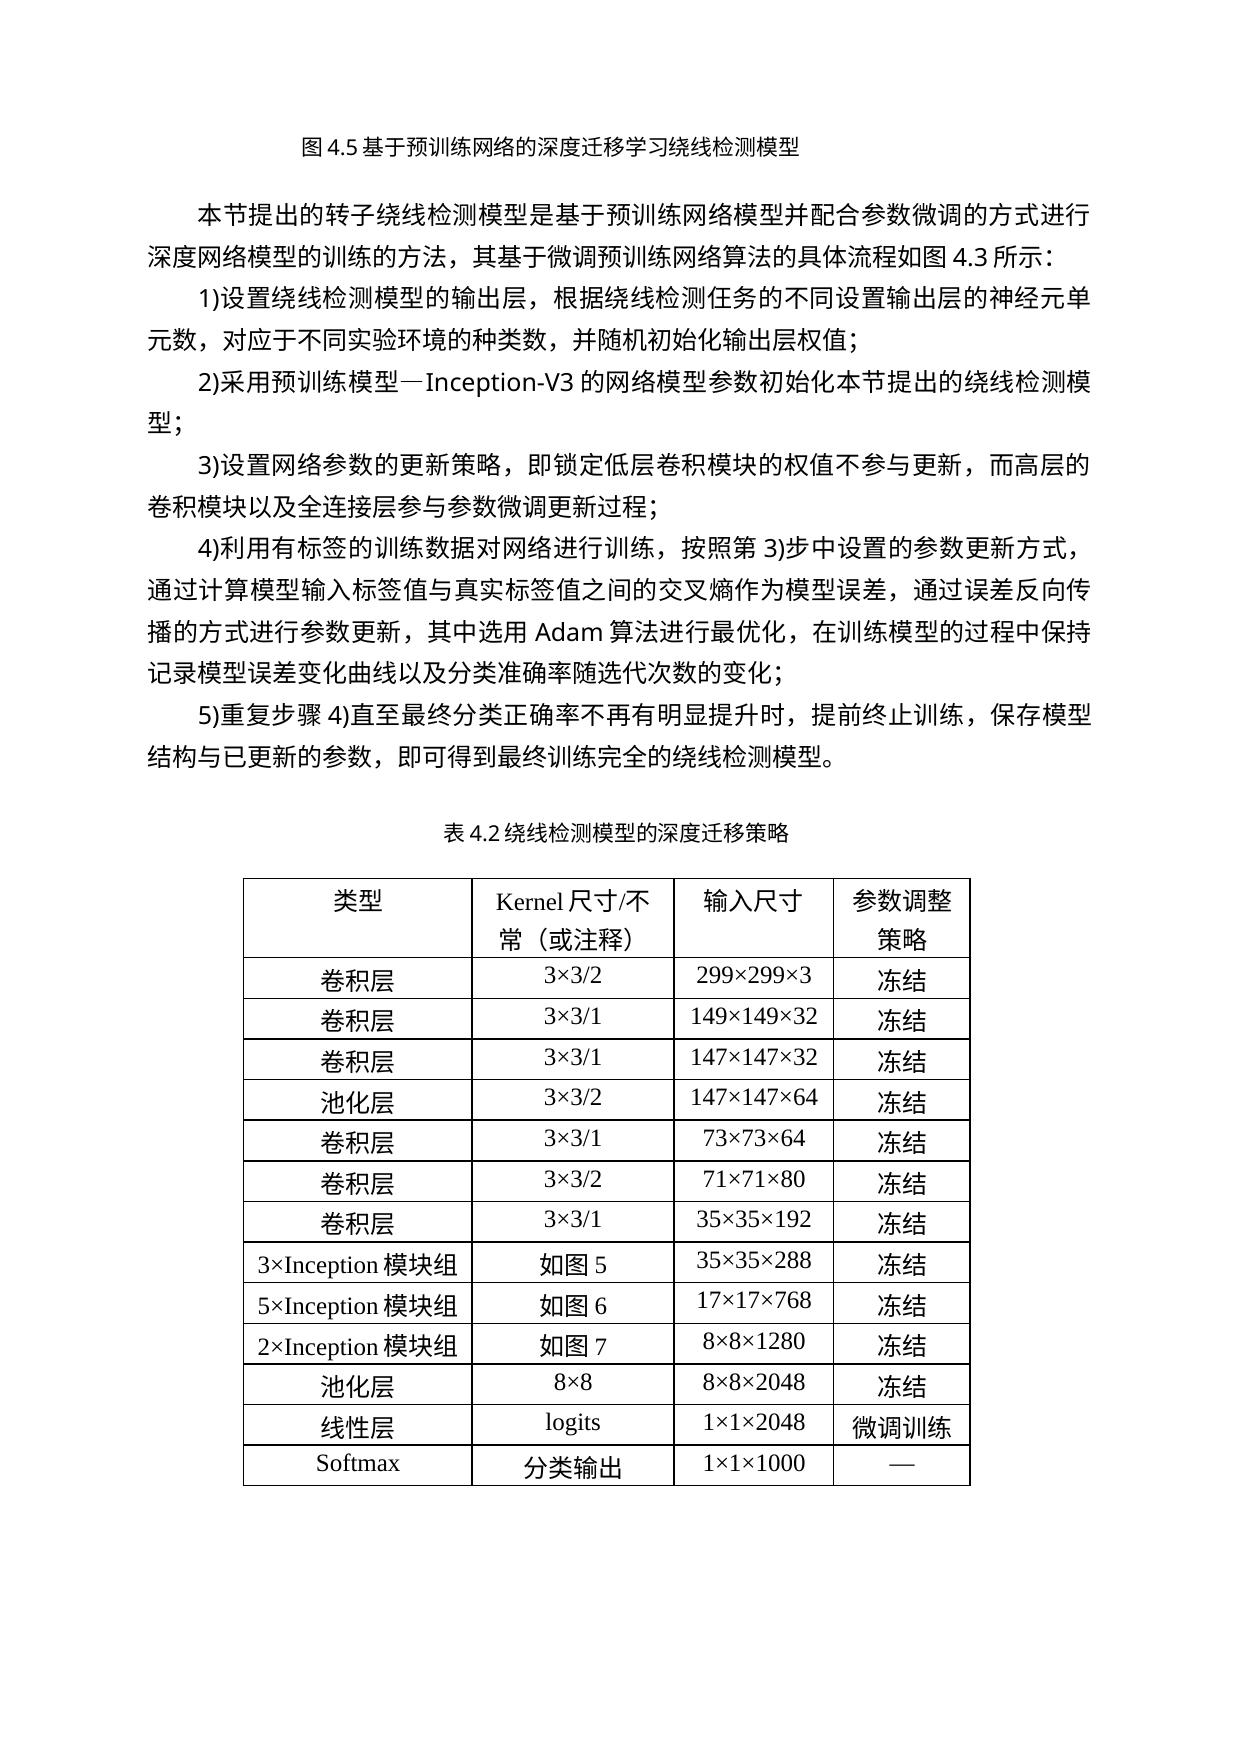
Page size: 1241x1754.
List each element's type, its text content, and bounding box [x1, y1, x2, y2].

table_cell 3×Inception模块组 [244, 1243, 471, 1282]
text 5)重复步骤4)直至最终分类正确率不再有明显提升时，提前终止训练，保存模型结构与已更新的参数，即可得到最终训练完全的绕线检测模型。 [148, 691, 1092, 774]
table_cell 3×3/1 [473, 1202, 673, 1241]
text 4)利用有标签的训练数据对网络进行训练，按照第3)步中设置的参数更新方式，通过计算模型输入标签值与真实标签值之间的交叉熵作为模型误差，通过误差反向传播的方式进行参数更新，其中选用Adam算法进行最优化，在训练模型的过程中保持记录模型误差变化曲线以及分类准确率随选代次数的变化； [148, 524, 1092, 691]
table_cell 3×3/1 [473, 1121, 673, 1160]
table_cell 线性层 [244, 1405, 471, 1444]
table_cell 1×1×2048 [675, 1405, 833, 1444]
table_cell 147×147×64 [675, 1080, 833, 1119]
table_cell 5×Inception模块组 [244, 1283, 471, 1322]
table_cell 冻结 [834, 1283, 969, 1322]
table_cell 2×Inception模块组 [244, 1324, 471, 1363]
table_header 参数调整策略 [834, 879, 969, 957]
table_cell 3×3/1 [473, 1040, 673, 1079]
text 本节提出的转子绕线检测模型是基于预训练网络模型并配合参数微调的方式进行深度网络模型的训练的方法，其基于微调预训练网络算法的具体流程如图4.3所示： [148, 191, 1092, 274]
table_cell 147×147×32 [675, 1040, 833, 1079]
table_cell 73×73×64 [675, 1121, 833, 1160]
table_cell 冻结 [834, 1121, 969, 1160]
table_cell 3×3/1 [473, 999, 673, 1038]
table_header 输入尺寸 [675, 879, 833, 957]
table_cell 冻结 [834, 1324, 969, 1363]
table_header Kernel尺寸/不常（或注释） [473, 879, 673, 957]
table_cell 3×3/2 [473, 1162, 673, 1201]
table_cell 卷积层 [244, 1121, 471, 1160]
table_cell 如图6 [473, 1283, 673, 1322]
table_cell 冻结 [834, 1080, 969, 1119]
table_cell 8×8×2048 [675, 1365, 833, 1404]
table_cell 冻结 [834, 999, 969, 1038]
text 2)采用预训练模型—Inception-V3的网络模型参数初始化本节提出的绕线检测模型； [148, 358, 1092, 441]
table_cell Softmax [244, 1446, 471, 1485]
table_cell logits [473, 1405, 673, 1444]
table_cell 35×35×288 [675, 1243, 833, 1282]
table_cell 149×149×32 [675, 999, 833, 1038]
text 图4.5基于预训练网络的深度迁移学习绕线检测模型 [148, 129, 1092, 161]
table_header 类型 [244, 879, 471, 957]
text 表4.2绕线检测模型的深度迁移策略 [148, 816, 1092, 848]
table_cell 3×3/2 [473, 1080, 673, 1119]
table_cell 299×299×3 [675, 958, 833, 997]
table_cell 35×35×192 [675, 1202, 833, 1241]
table_cell 卷积层 [244, 1162, 471, 1201]
text 1)设置绕线检测模型的输出层，根据绕线检测仼务的不同设置输出层的神经元单元数，对应于不同实验环境的种类数，并随机初始化输出层权值； [148, 274, 1092, 358]
table_cell 冻结 [834, 1162, 969, 1201]
table_cell 17×17×768 [675, 1283, 833, 1322]
table_cell 池化层 [244, 1080, 471, 1119]
table_cell 1×1×1000 [675, 1446, 833, 1485]
table_cell — [834, 1446, 969, 1485]
table_cell 池化层 [244, 1365, 471, 1404]
text 3)设置网络参数的更新策略，即锁定低层卷积模块的权值不参与更新，而高层的卷积模块以及全连接层参与参数微调更新过程； [148, 441, 1092, 524]
table_cell 71×71×80 [675, 1162, 833, 1201]
table_cell 微调训练 [834, 1405, 969, 1444]
table_cell 8×8×1280 [675, 1324, 833, 1363]
table_cell 卷积层 [244, 999, 471, 1038]
table_cell 冻结 [834, 1243, 969, 1282]
table_cell 3×3/2 [473, 958, 673, 997]
table_cell 如图7 [473, 1324, 673, 1363]
table_cell 卷积层 [244, 1040, 471, 1079]
table_cell 冻结 [834, 958, 969, 997]
table_cell 分类输出 [473, 1446, 673, 1485]
table_cell 冻结 [834, 1365, 969, 1404]
table_cell 冻结 [834, 1040, 969, 1079]
table_cell 8×8 [473, 1365, 673, 1404]
table_cell 冻结 [834, 1202, 969, 1241]
table_cell 如图5 [473, 1243, 673, 1282]
table_cell 卷积层 [244, 1202, 471, 1241]
table_cell 卷积层 [244, 958, 471, 997]
